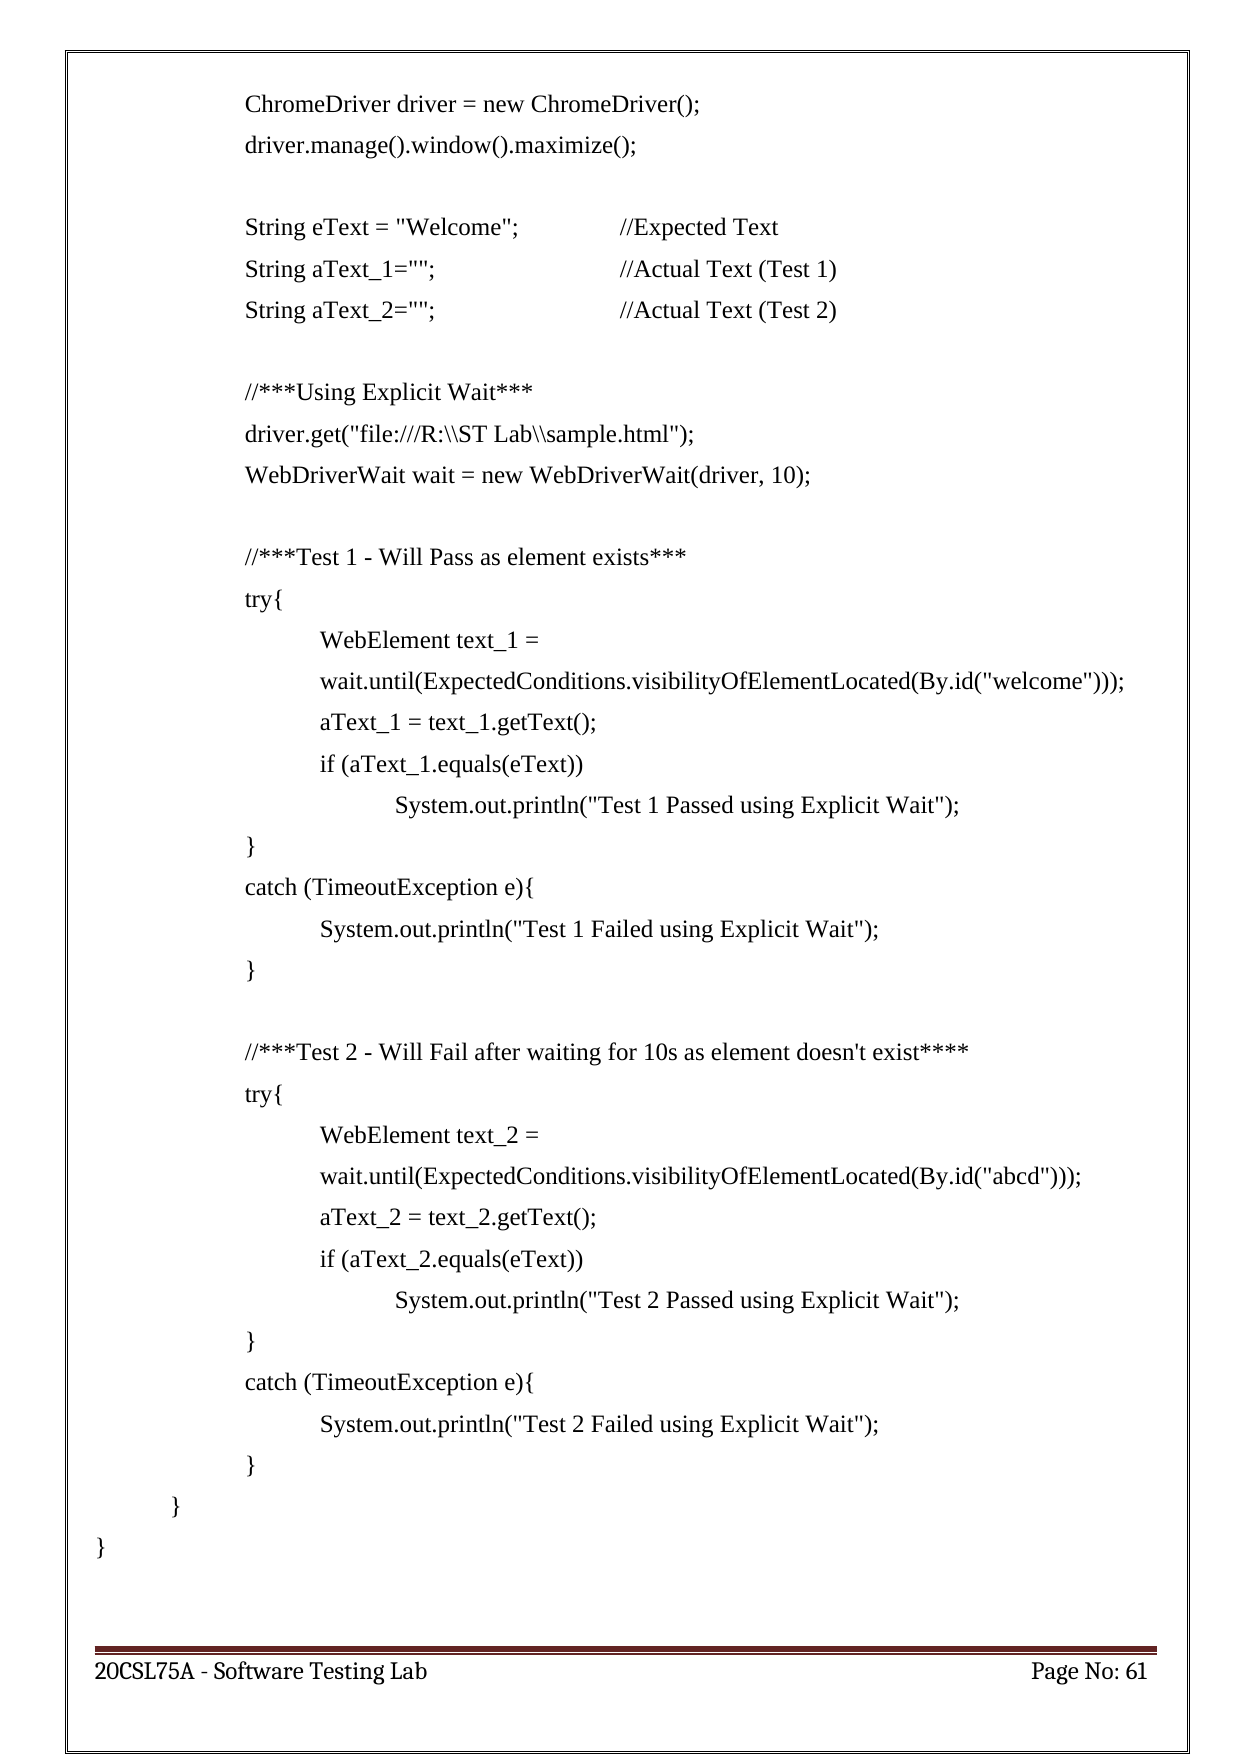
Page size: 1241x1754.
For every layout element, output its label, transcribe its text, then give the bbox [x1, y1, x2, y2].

text System.out.println("Test 2 Failed using Explicit Wait"); [94, 1409, 1157, 1437]
text wait.until(ExpectedConditions.visibilityOfElementLocated(By.id("abcd"))); [244, 1161, 1157, 1190]
text catch (TimeoutException e){ [94, 1367, 1157, 1396]
text try{ [94, 1079, 1157, 1107]
text //***Test 2 - Will Fail after waiting for 10s as element doesn't exist**** [94, 1037, 1157, 1066]
text driver.get("file:///R:\\ST Lab\\sample.html"); [94, 419, 1157, 447]
text WebElement text_2 = [94, 1120, 1157, 1149]
text } [94, 1450, 1157, 1479]
text if (aText_2.equals(eText)) [94, 1244, 1157, 1272]
text System.out.println("Test 1 Passed using Explicit Wait"); [94, 790, 1157, 819]
text driver.manage().window().maximize(); [94, 130, 1157, 159]
text String eText = "Welcome"; //Expected Text [94, 212, 1157, 241]
text String aText_2=""; //Actual Text (Test 2) [94, 295, 1157, 324]
text WebElement text_1 = [94, 625, 1157, 654]
text //***Test 1 - Will Pass as element exists*** [94, 542, 1157, 571]
text } [94, 831, 1157, 860]
text ChromeDriver driver = new ChromeDriver(); [94, 89, 1157, 117]
text } [94, 955, 1157, 984]
text } [94, 1326, 1157, 1355]
text System.out.println("Test 2 Passed using Explicit Wait"); [94, 1285, 1157, 1314]
text WebDriverWait wait = new WebDriverWait(driver, 10); [94, 460, 1157, 489]
text try{ [94, 584, 1157, 612]
text } [94, 1532, 1157, 1561]
text } [94, 1491, 1157, 1520]
text System.out.println("Test 1 Failed using Explicit Wait"); [94, 914, 1157, 942]
text catch (TimeoutException e){ [94, 872, 1157, 901]
text wait.until(ExpectedConditions.visibilityOfElementLocated(By.id("welcome"))); [244, 666, 1157, 695]
text aText_1 = text_1.getText(); [94, 707, 1157, 736]
text String aText_1=""; //Actual Text (Test 1) [94, 254, 1157, 282]
text if (aText_1.equals(eText)) [94, 749, 1157, 777]
text aText_2 = text_2.getText(); [94, 1202, 1157, 1231]
text //***Using Explicit Wait*** [94, 377, 1157, 406]
